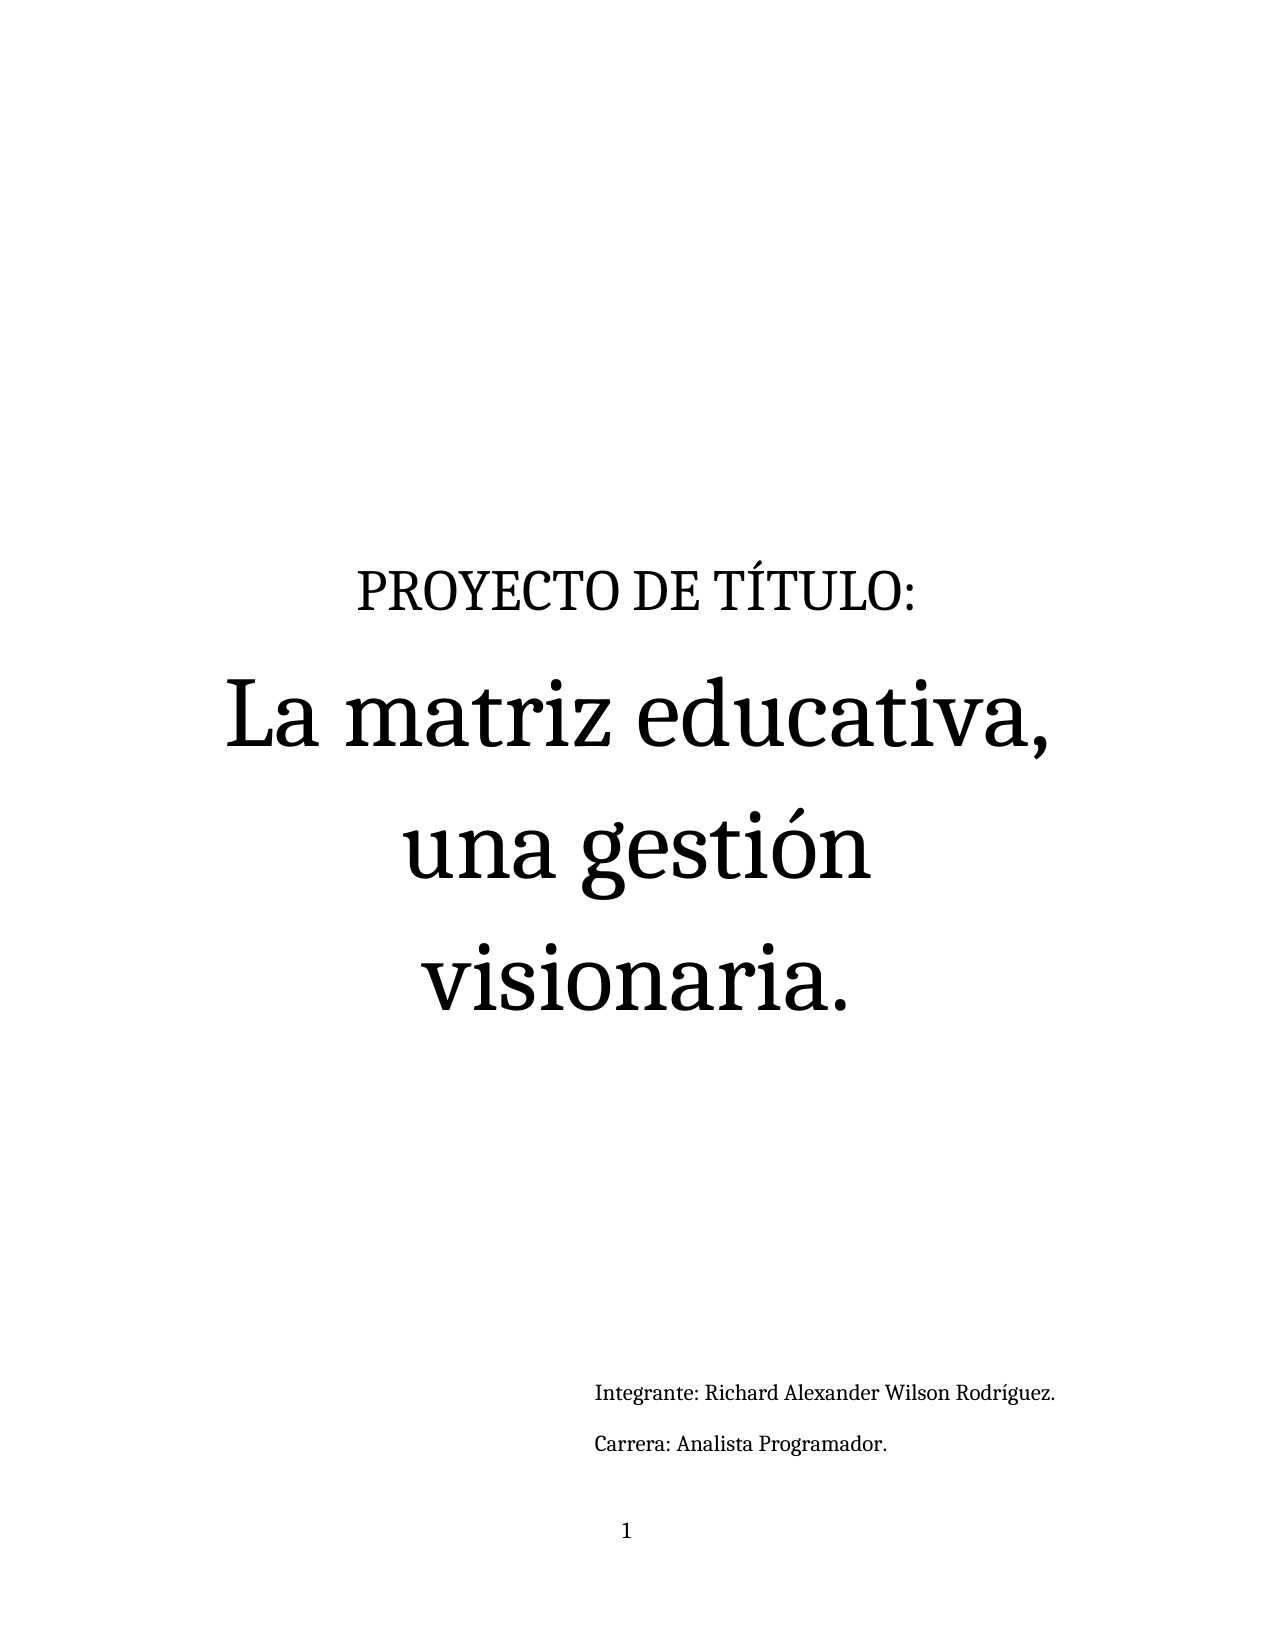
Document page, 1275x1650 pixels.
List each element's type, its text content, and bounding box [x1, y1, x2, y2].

text La matriz educativa, una gestión visionaria. [187, 656, 1087, 1036]
text PROYECTO DE TÍTULO: [187, 558, 1087, 625]
text Integrante: Richard Alexander Wilson Rodríguez. [187, 1380, 1087, 1406]
text Carrera: Analista Programador. [187, 1431, 1087, 1457]
